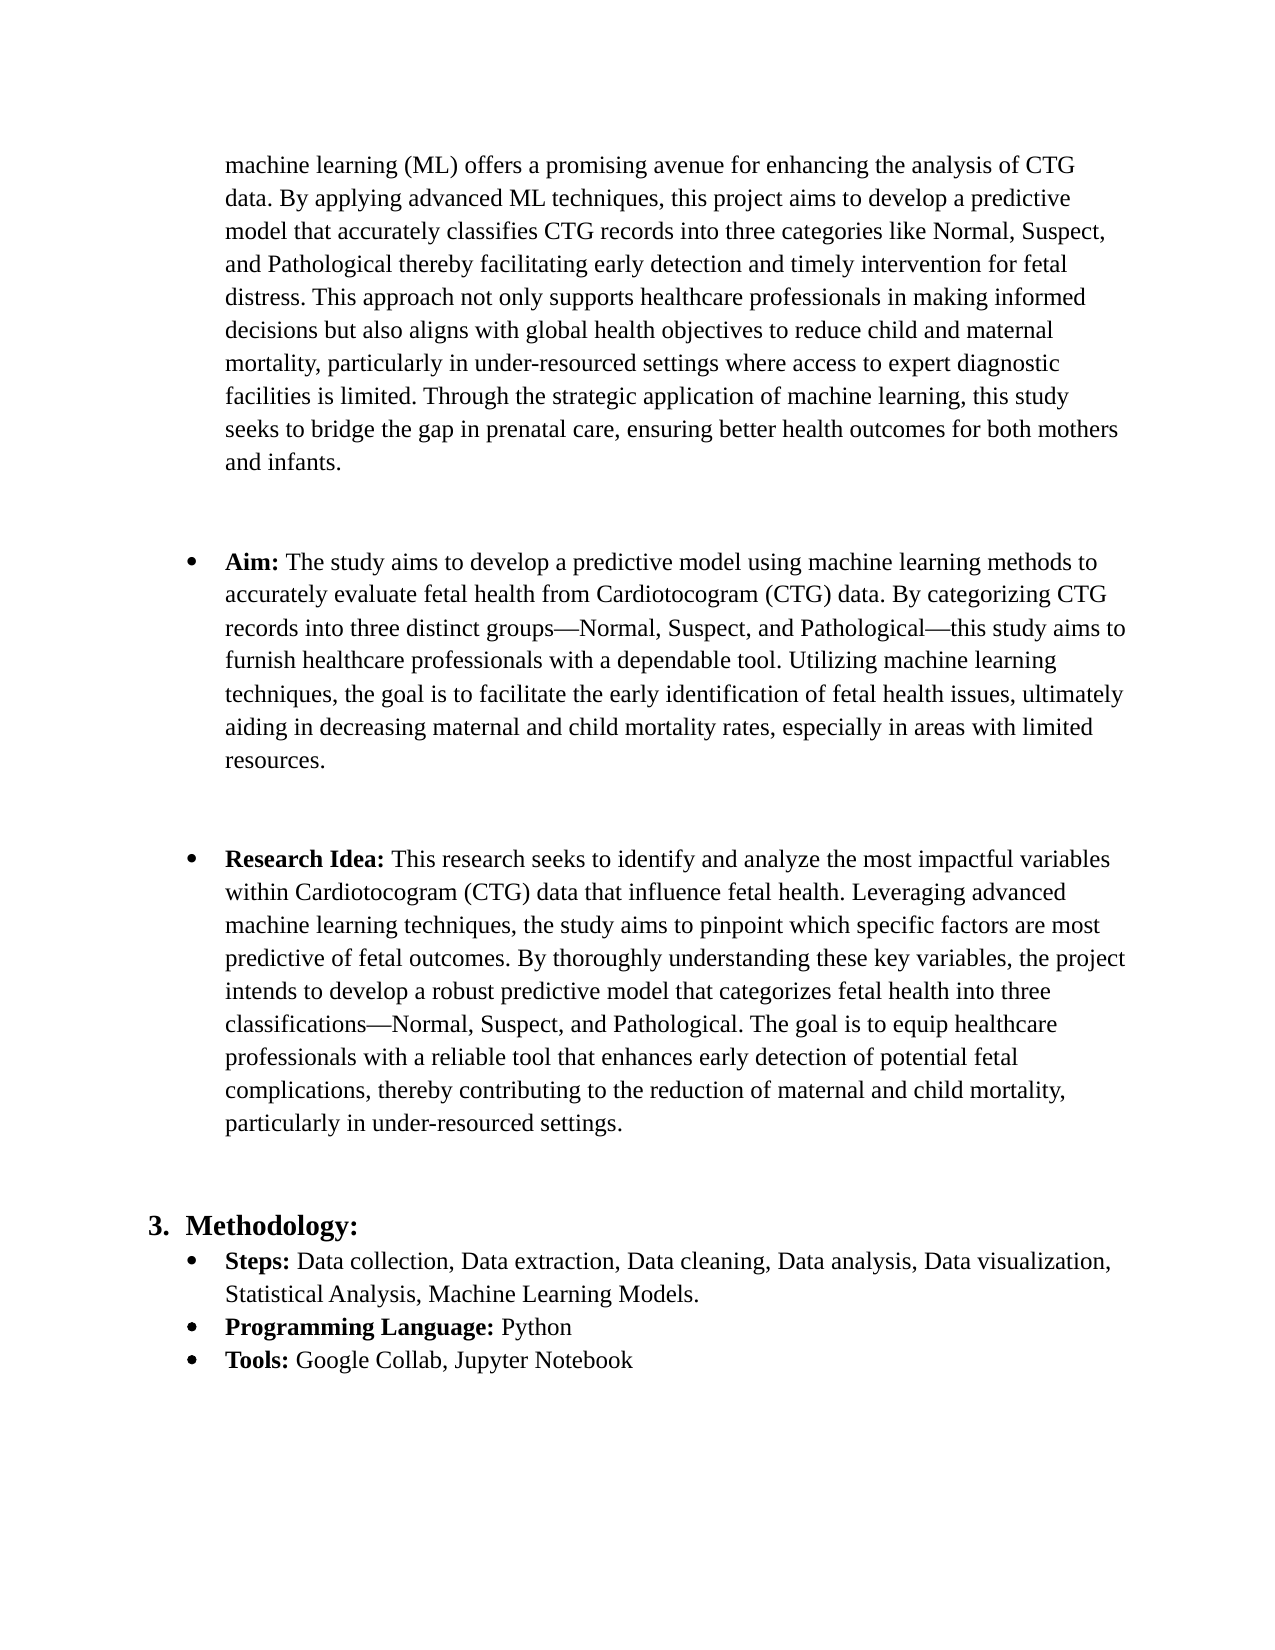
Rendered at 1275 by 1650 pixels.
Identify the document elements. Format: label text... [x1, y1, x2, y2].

list Tools: Google Collab, Jupyter Notebook [187, 1345, 1127, 1374]
list Methodology: [148, 1208, 1127, 1241]
list Research Idea: This research seeks to identify and analyze the most impactful variables within Cardiotocogram (CTG) data that influence fetal health. Leveraging advanced machine learning techniques, the study aims to pinpoint which specific factors are most predictive of fetal outcomes. By thoroughly understanding these key variables, the project intends to develop a robust predictive model that categorizes fetal health into three classifications—Normal, Suspect, and Pathological. The goal is to equip healthcare professionals with a reliable tool that enhances early detection of potential fetal complications, thereby contributing to the reduction of maternal and child mortality, particularly in under-resourced settings. [187, 844, 1127, 1137]
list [187, 150, 1127, 476]
list Programming Language: Python [187, 1312, 1127, 1341]
list Aim: The study aims to develop a predictive model using machine learning methods to accurately evaluate fetal health from Cardiotocogram (CTG) data. By categorizing CTG records into three distinct groups—Normal, Suspect, and Pathological—this study aims to furnish healthcare professionals with a dependable tool. Utilizing machine learning techniques, the goal is to facilitate the early identification of fetal health issues, ultimately aiding in decreasing maternal and child mortality rates, especially in areas with limited resources. [187, 547, 1127, 773]
list Steps: Data collection, Data extraction, Data cleaning, Data analysis, Data visualization, Statistical Analysis, Machine Learning Models. [187, 1246, 1127, 1308]
